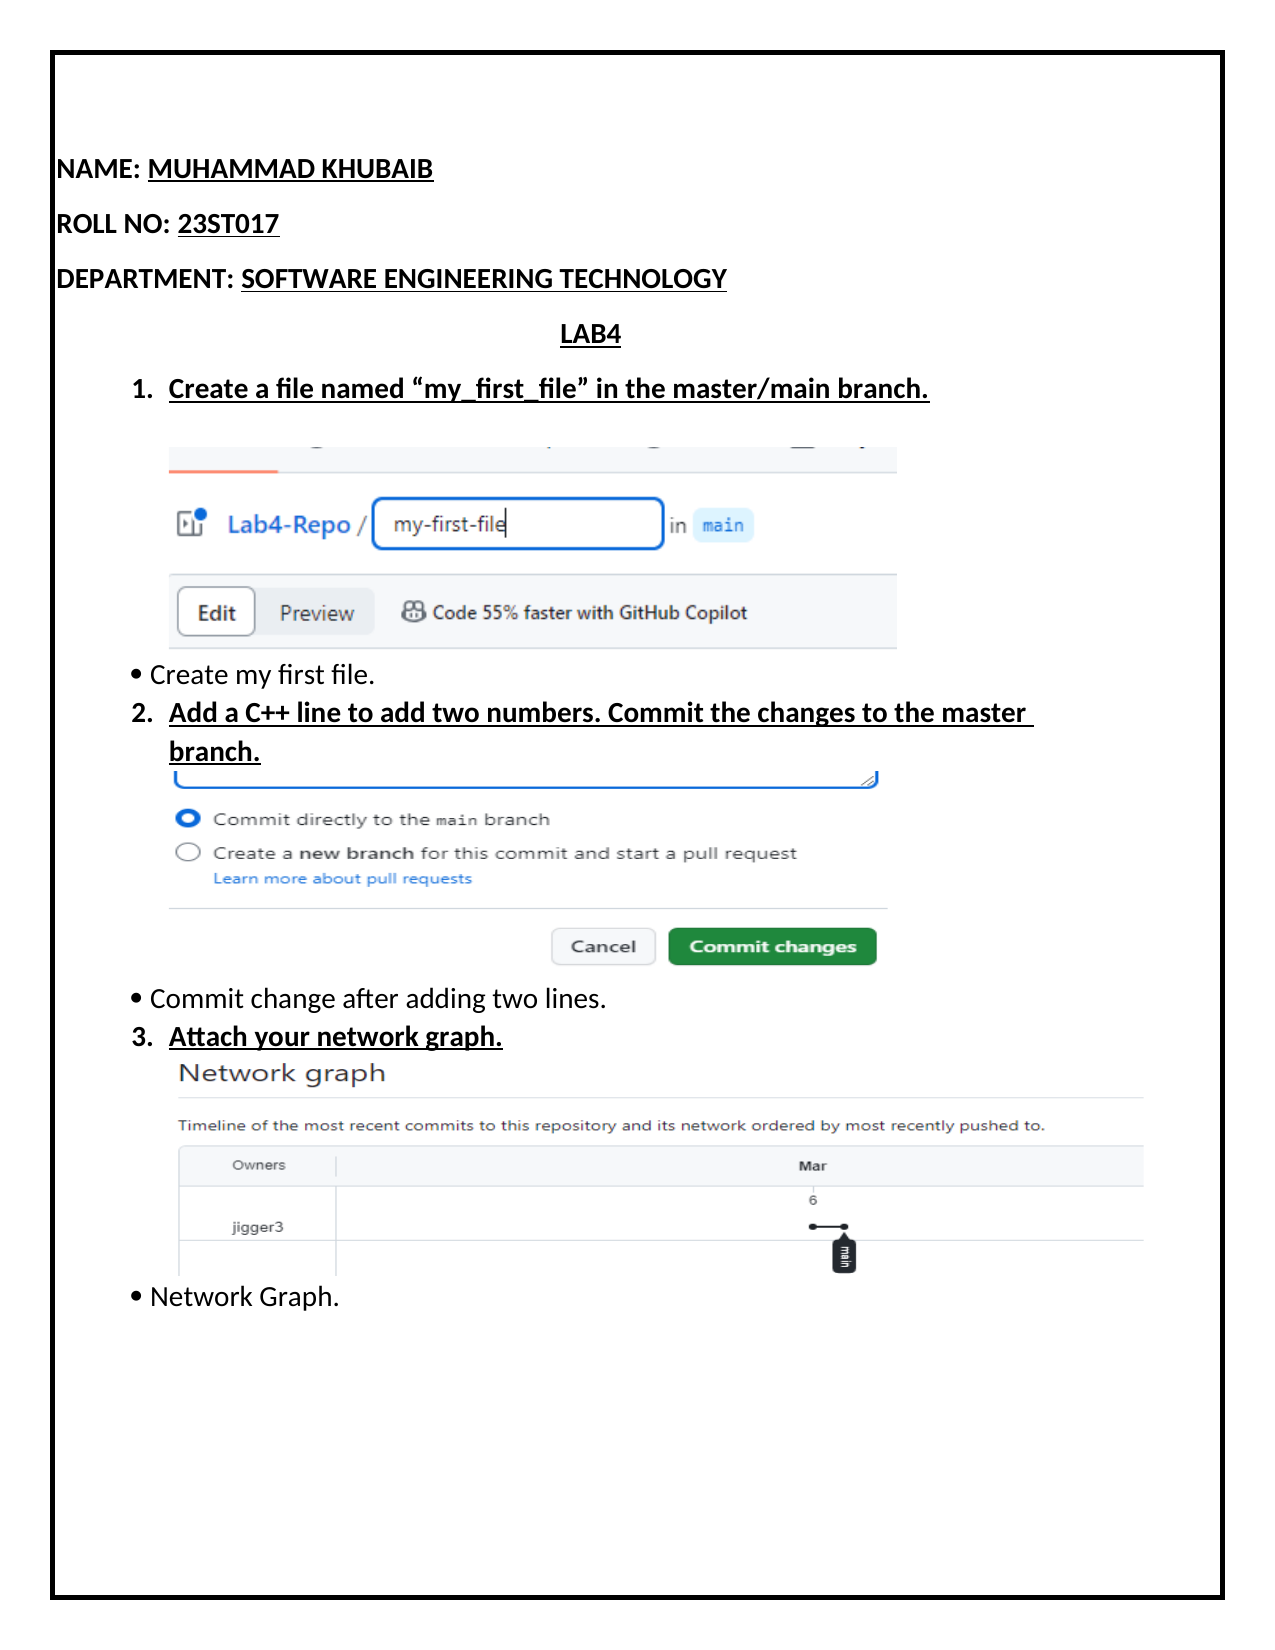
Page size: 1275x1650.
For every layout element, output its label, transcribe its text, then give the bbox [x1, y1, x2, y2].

text NAME: MUHAMMAD KHUBAIB [56, 150, 1125, 186]
text LAB4 [56, 315, 1125, 351]
picture [168, 1056, 1144, 1276]
text ROLL NO: 23ST017 [56, 205, 1125, 241]
list Add a C++ line to add two numbers. Commit the changes to the master branch. [131, 694, 1125, 768]
picture [168, 771, 888, 978]
picture [168, 447, 897, 654]
list Network Graph. [131, 1278, 1125, 1313]
text DEPARTMENT: SOFTWARE ENGINEERING TECHNOLOGY [56, 260, 1125, 296]
list Commit change after adding two lines. [131, 980, 1125, 1015]
list Create my first file. [131, 656, 1125, 691]
list Create a file named “my_first_file” in the master/main branch. [131, 370, 1125, 406]
